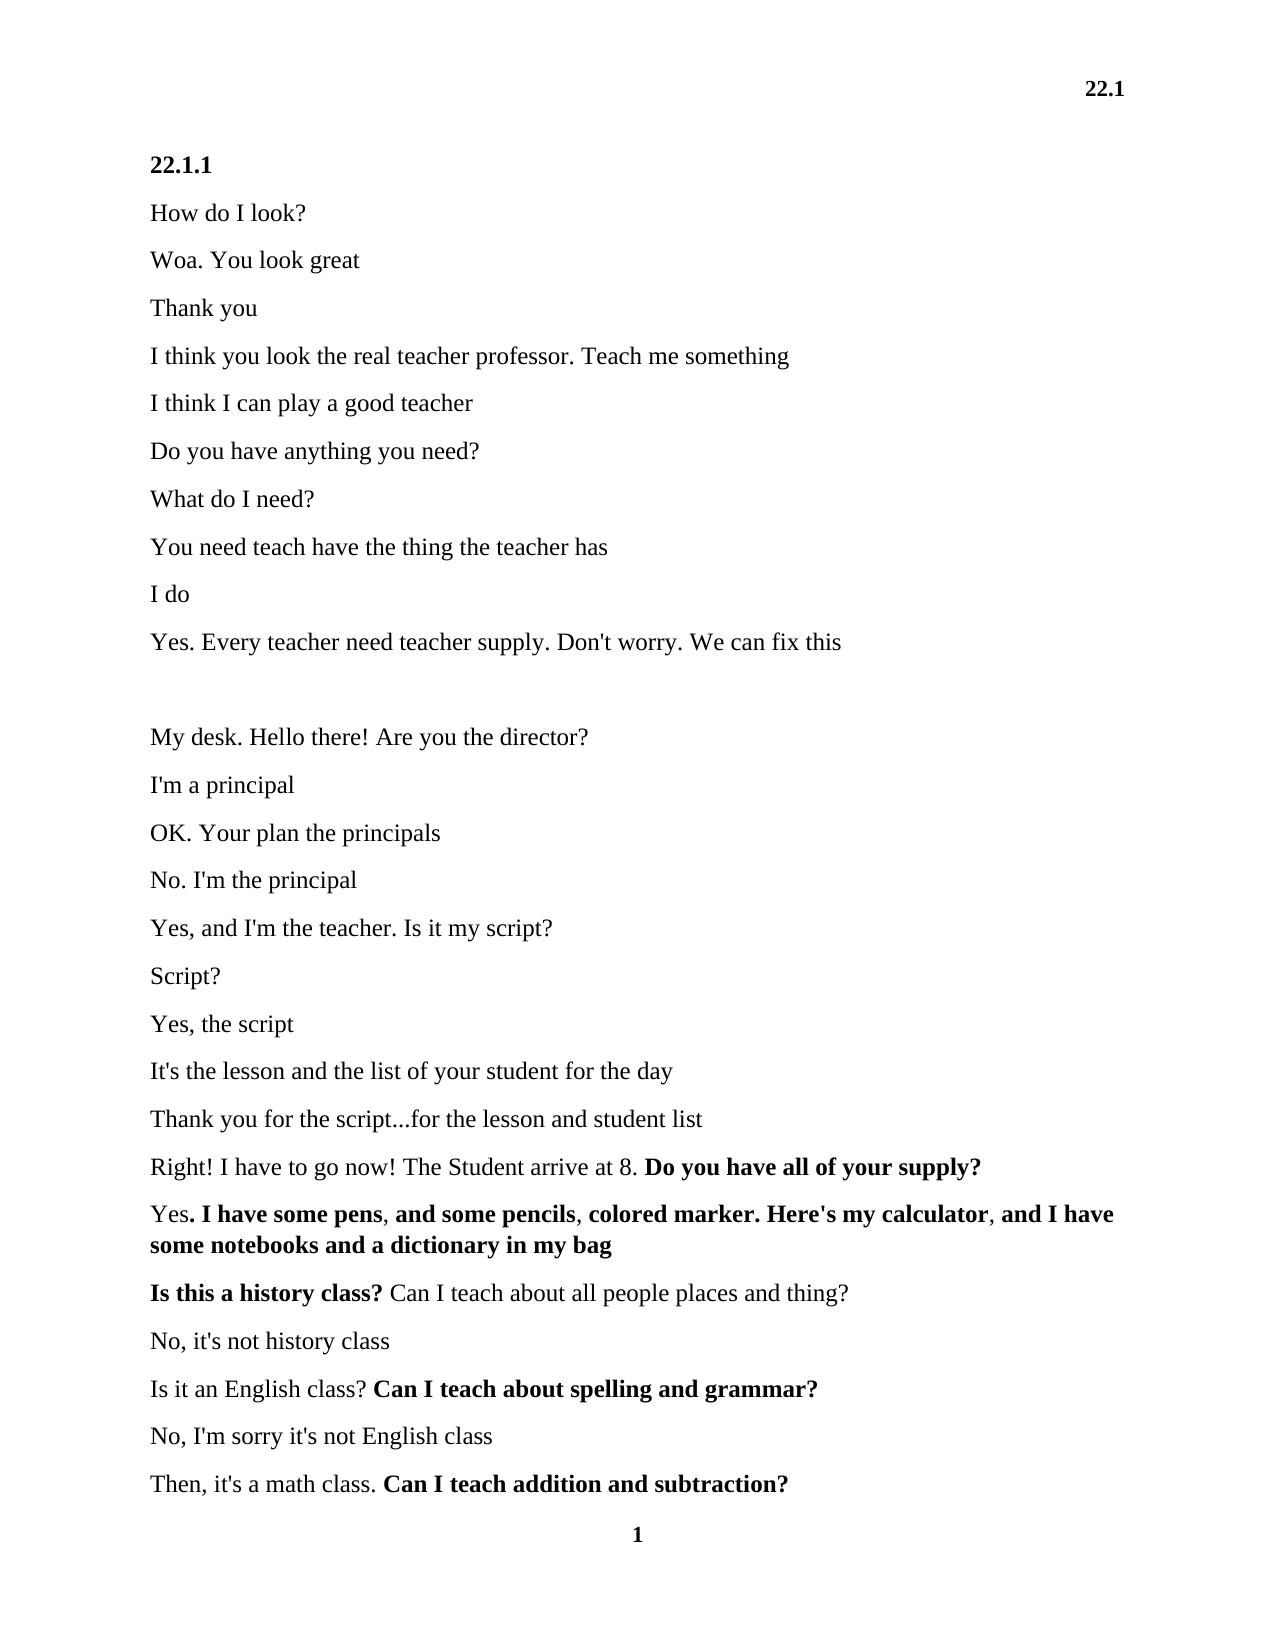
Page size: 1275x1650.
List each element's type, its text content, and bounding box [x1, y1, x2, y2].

text Then, it's a math class. Can I teach addition and subtraction? [150, 1469, 1125, 1498]
text What do I need? [150, 484, 1125, 513]
text Thank you for the script...for the lesson and student list [150, 1104, 1125, 1133]
text I'm a principal [150, 770, 1125, 799]
text Is it an English class? Can I teach about spelling and grammar? [150, 1374, 1125, 1402]
text 22.1.1 [150, 150, 1125, 179]
text It's the lesson and the list of your student for the day [150, 1056, 1125, 1085]
text Is this a history class? Can I teach about all people places and thing? [150, 1278, 1125, 1307]
text How do I look? [150, 198, 1125, 226]
text OK. Your plan the principals [150, 818, 1125, 847]
text Yes. Every teacher need teacher supply. Don't worry. We can fix this [150, 627, 1125, 656]
text My desk. Hello there! Are you the director? [150, 722, 1125, 751]
text Script? [150, 961, 1125, 990]
text I think you look the real teacher professor. Teach me something [150, 341, 1125, 369]
text Woa. You look great [150, 245, 1125, 274]
text No, it's not history class [150, 1326, 1125, 1355]
text Yes, the script [150, 1009, 1125, 1037]
text Yes. I have some pens, and some pencils, colored marker. Here's my calculator, and I have some notebooks and a dictionary in my bag [150, 1199, 1125, 1259]
text Right! I have to go now! The Student arrive at 8. Do you have all of your supply? [150, 1152, 1125, 1181]
text You need teach have the thing the teacher has [150, 532, 1125, 560]
text Yes, and I'm the teacher. Is it my script? [150, 913, 1125, 942]
text Do you have anything you need? [150, 436, 1125, 465]
text I think I can play a good teacher [150, 388, 1125, 417]
text No. I'm the principal [150, 866, 1125, 894]
text I do [150, 579, 1125, 608]
text No, I'm sorry it's not English class [150, 1421, 1125, 1450]
text Thank you [150, 293, 1125, 322]
